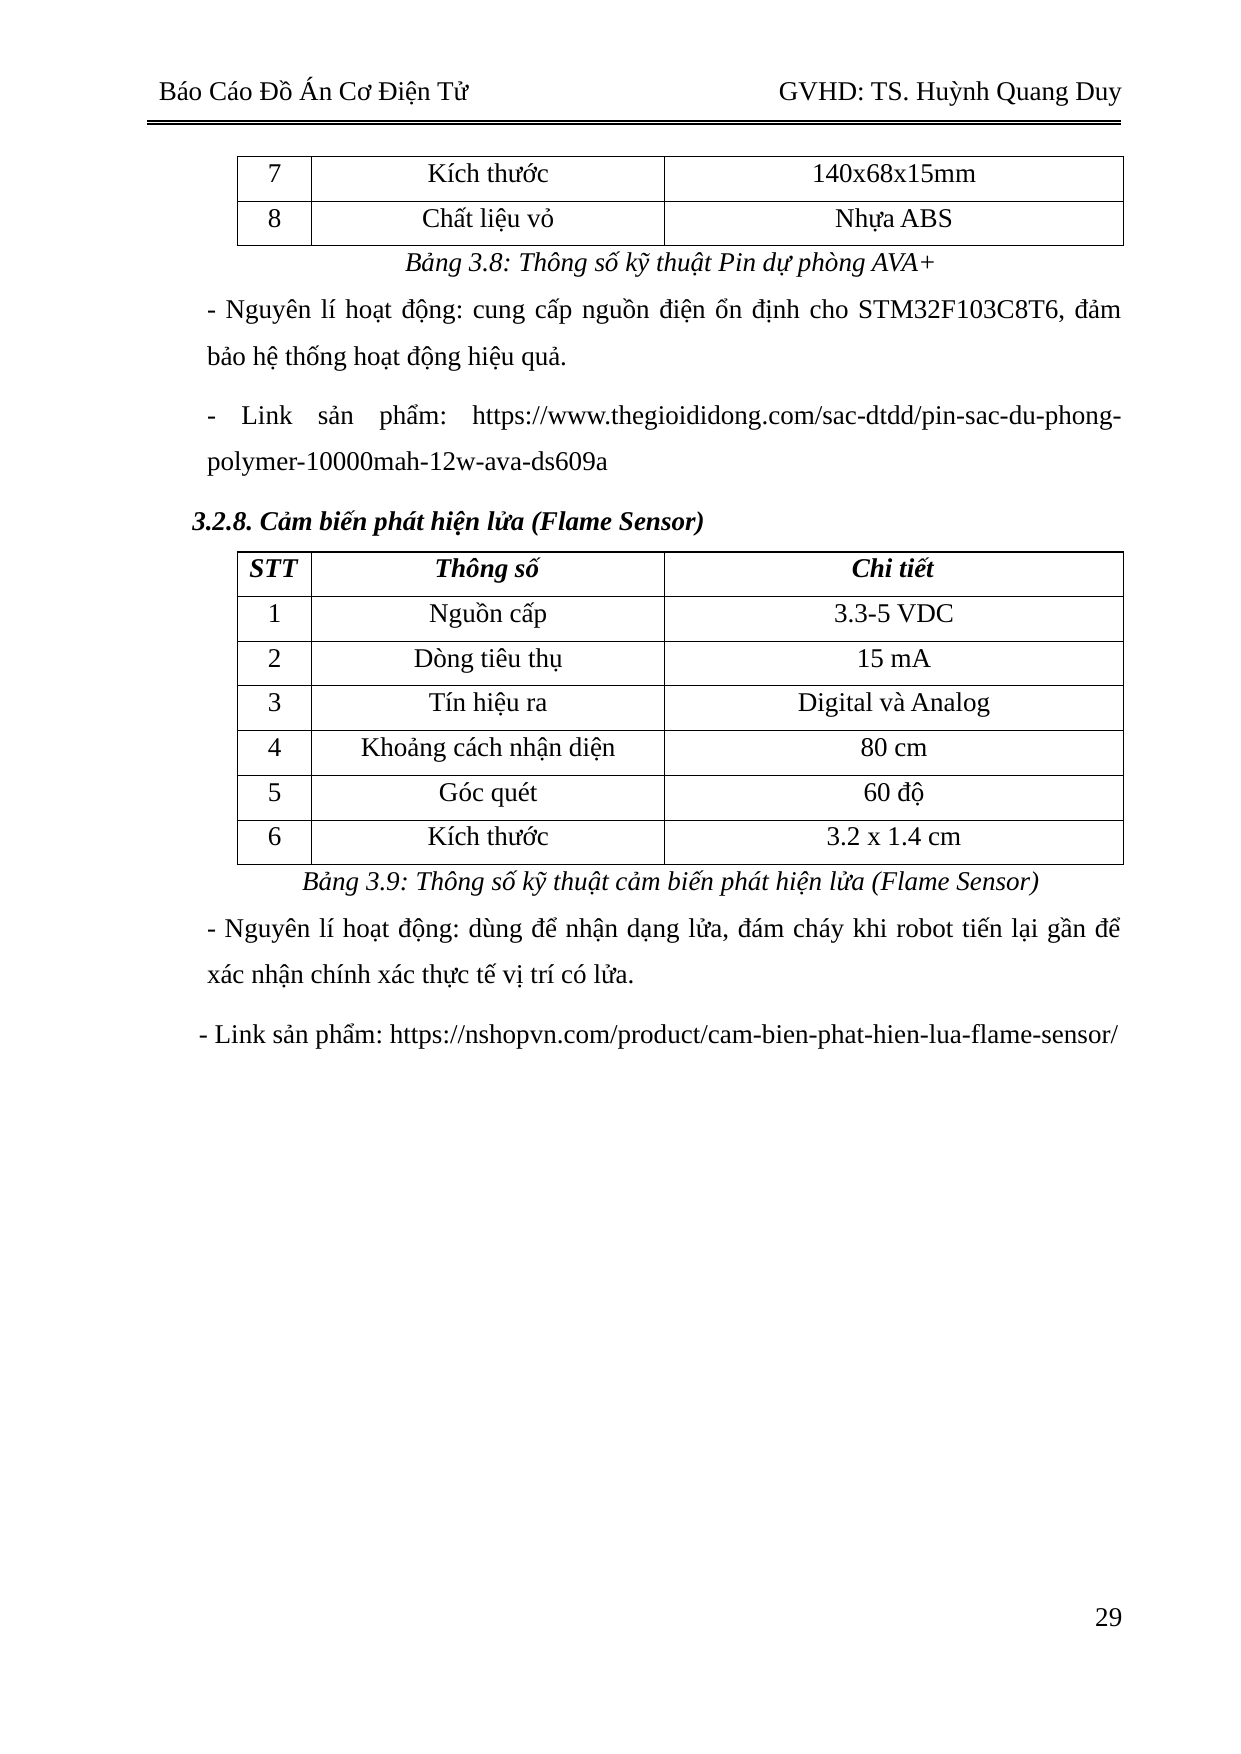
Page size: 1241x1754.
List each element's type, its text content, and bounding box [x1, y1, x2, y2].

table_cell 3.2 x 1.4 cm [665, 821, 1123, 864]
table_cell 4 [238, 731, 311, 775]
table_cell Nguồn cấp [312, 597, 664, 641]
text Bảng 3.8: Thông số kỹ thuật Pin dự phòng AVA+ [222, 246, 1122, 277]
table_cell Kích thước [312, 821, 664, 864]
table_cell Tín hiệu ra [312, 686, 664, 730]
table_cell 2 [238, 642, 311, 685]
table_cell 6 [238, 821, 311, 864]
table_cell Digital và Analog [665, 686, 1123, 730]
table_cell Chất liệu vỏ [312, 202, 664, 245]
table_cell Khoảng cách nhận diện [312, 731, 664, 775]
table_cell 5 [238, 776, 311, 819]
text - Nguyên lí hoạt động: cung cấp nguồn điện ổn định cho STM32F103C8T6, đảm bảo hệ thống hoạt động hiệu quả. [207, 293, 1122, 371]
table_cell Nhựa ABS [665, 202, 1123, 245]
table_cell Góc quét [312, 776, 664, 819]
table_cell 8 [238, 202, 311, 245]
table_cell 7 [238, 157, 311, 201]
table_cell 60 độ [665, 776, 1123, 819]
subtitle 3.2.8. Cảm biến phát hiện lửa (Flame Sensor) [192, 505, 1045, 536]
table_header Thông số [312, 553, 664, 596]
table_cell 140x68x15mm [665, 157, 1123, 201]
table_cell Kích thước [312, 157, 664, 201]
table_cell 3.3-5 VDC [665, 597, 1123, 641]
table_header STT [238, 553, 311, 596]
text Bảng 3.9: Thông số kỹ thuật cảm biến phát hiện lửa (Flame Sensor) [222, 865, 1122, 896]
table_header Chi tiết [665, 553, 1123, 596]
text - Nguyên lí hoạt động: dùng để nhận dạng lửa, đám cháy khi robot tiến lại gần để xác nhận chính xác thực tế vị trí có lửa. [207, 912, 1122, 990]
table_cell 1 [238, 597, 311, 641]
table_cell Dòng tiêu thụ [312, 642, 664, 685]
text - Link sản phẩm: https://www.thegioididong.com/sac-dtdd/pin-sac-du-phong-polymer-10000mah-12w-ava-ds609a [207, 399, 1122, 477]
table_cell 80 cm [665, 731, 1123, 775]
table_cell 15 mA [665, 642, 1123, 685]
table_cell 3 [238, 686, 311, 730]
text - Link sản phẩm: https://nshopvn.com/product/cam-bien-phat-hien-lua-flame-sensor/ [192, 1018, 1122, 1049]
